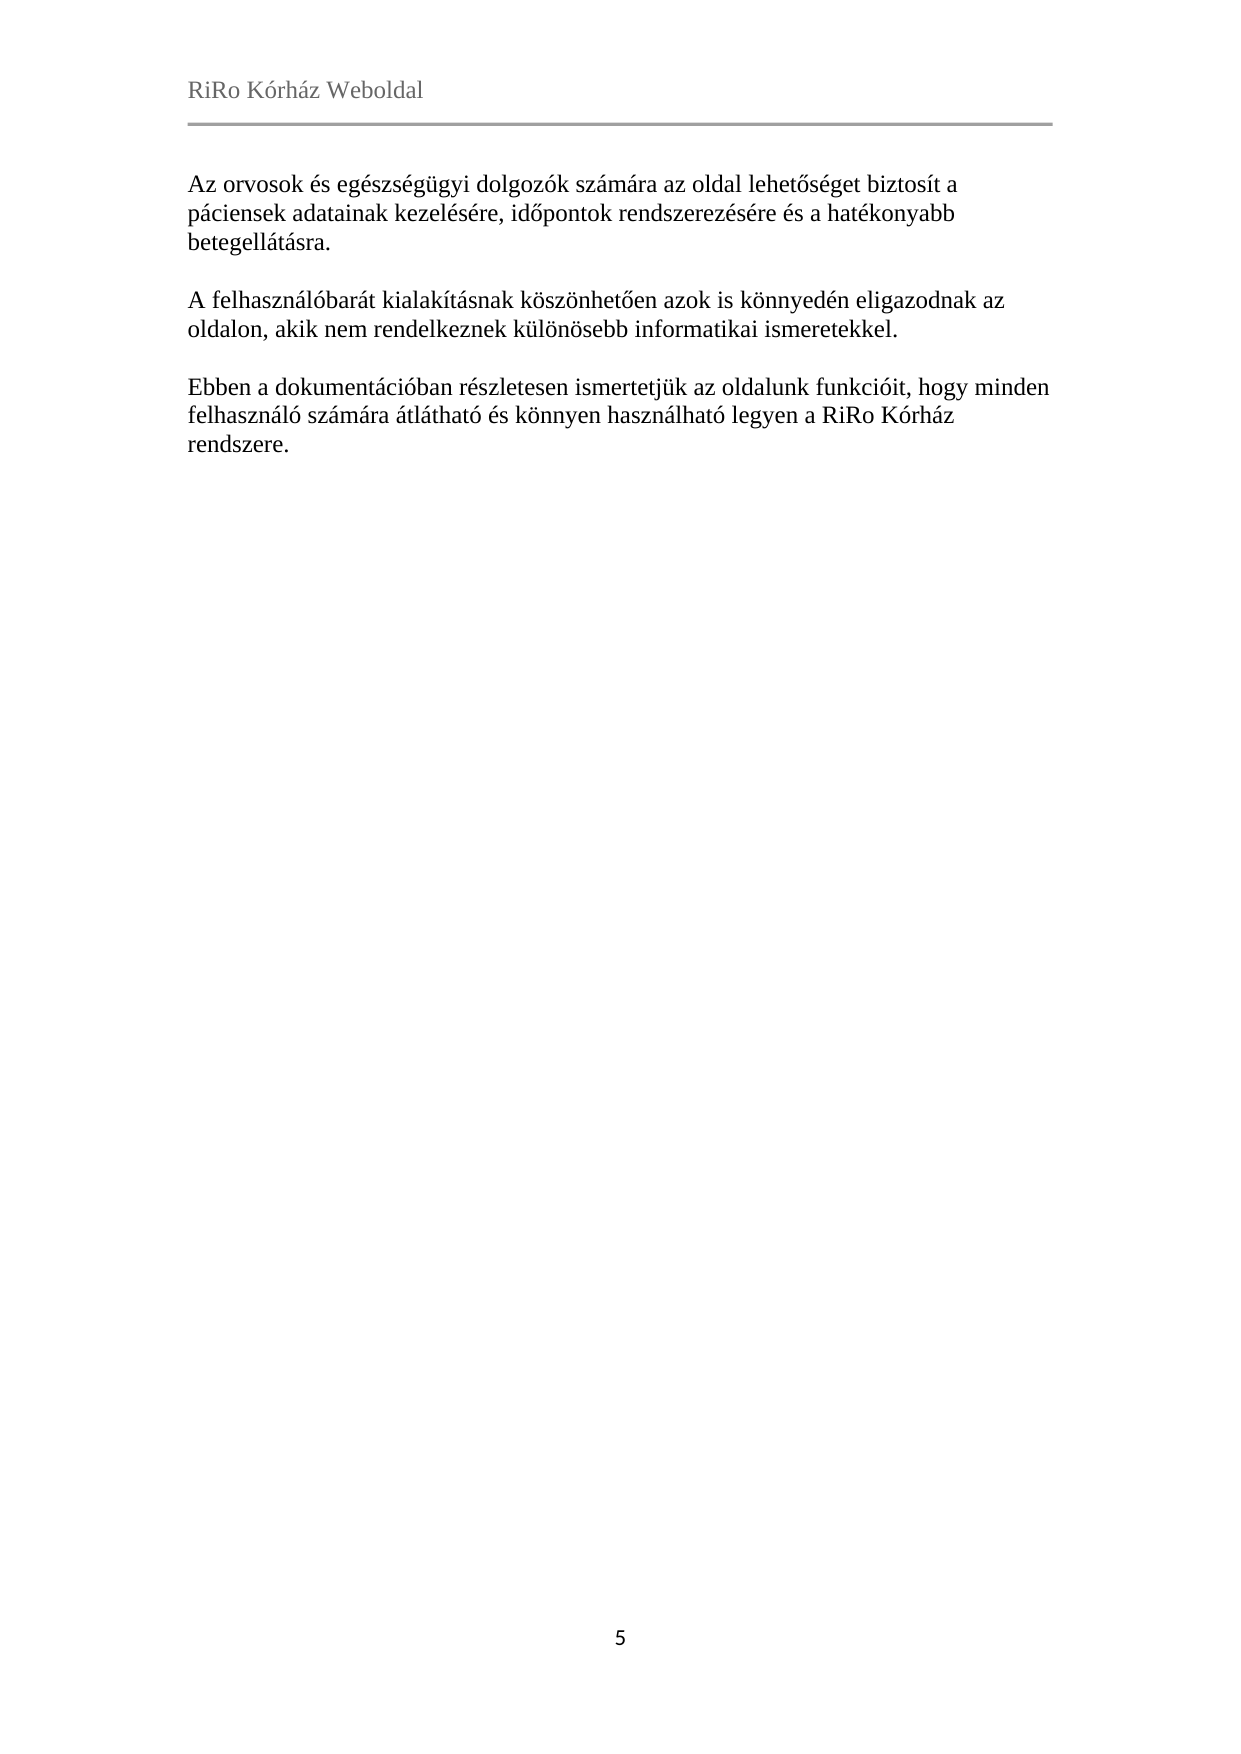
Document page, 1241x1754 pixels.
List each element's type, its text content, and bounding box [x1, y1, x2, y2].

text Ebben a dokumentációban részletesen ismertetjük az oldalunk funkcióit, hogy minden felhasználó számára átlátható és könnyen használható legyen a RiRo Kórház rendszere. [187, 372, 1053, 458]
text A felhasználóbarát kialakításnak köszönhetően azok is könnyedén eligazodnak az oldalon, akik nem rendelkeznek különösebb informatikai ismeretekkel. [187, 285, 1053, 342]
text Az orvosok és egészségügyi dolgozók számára az oldal lehetőséget biztosít a páciensek adatainak kezelésére, időpontok rendszerezésére és a hatékonyabb betegellátásra. [187, 169, 1053, 256]
